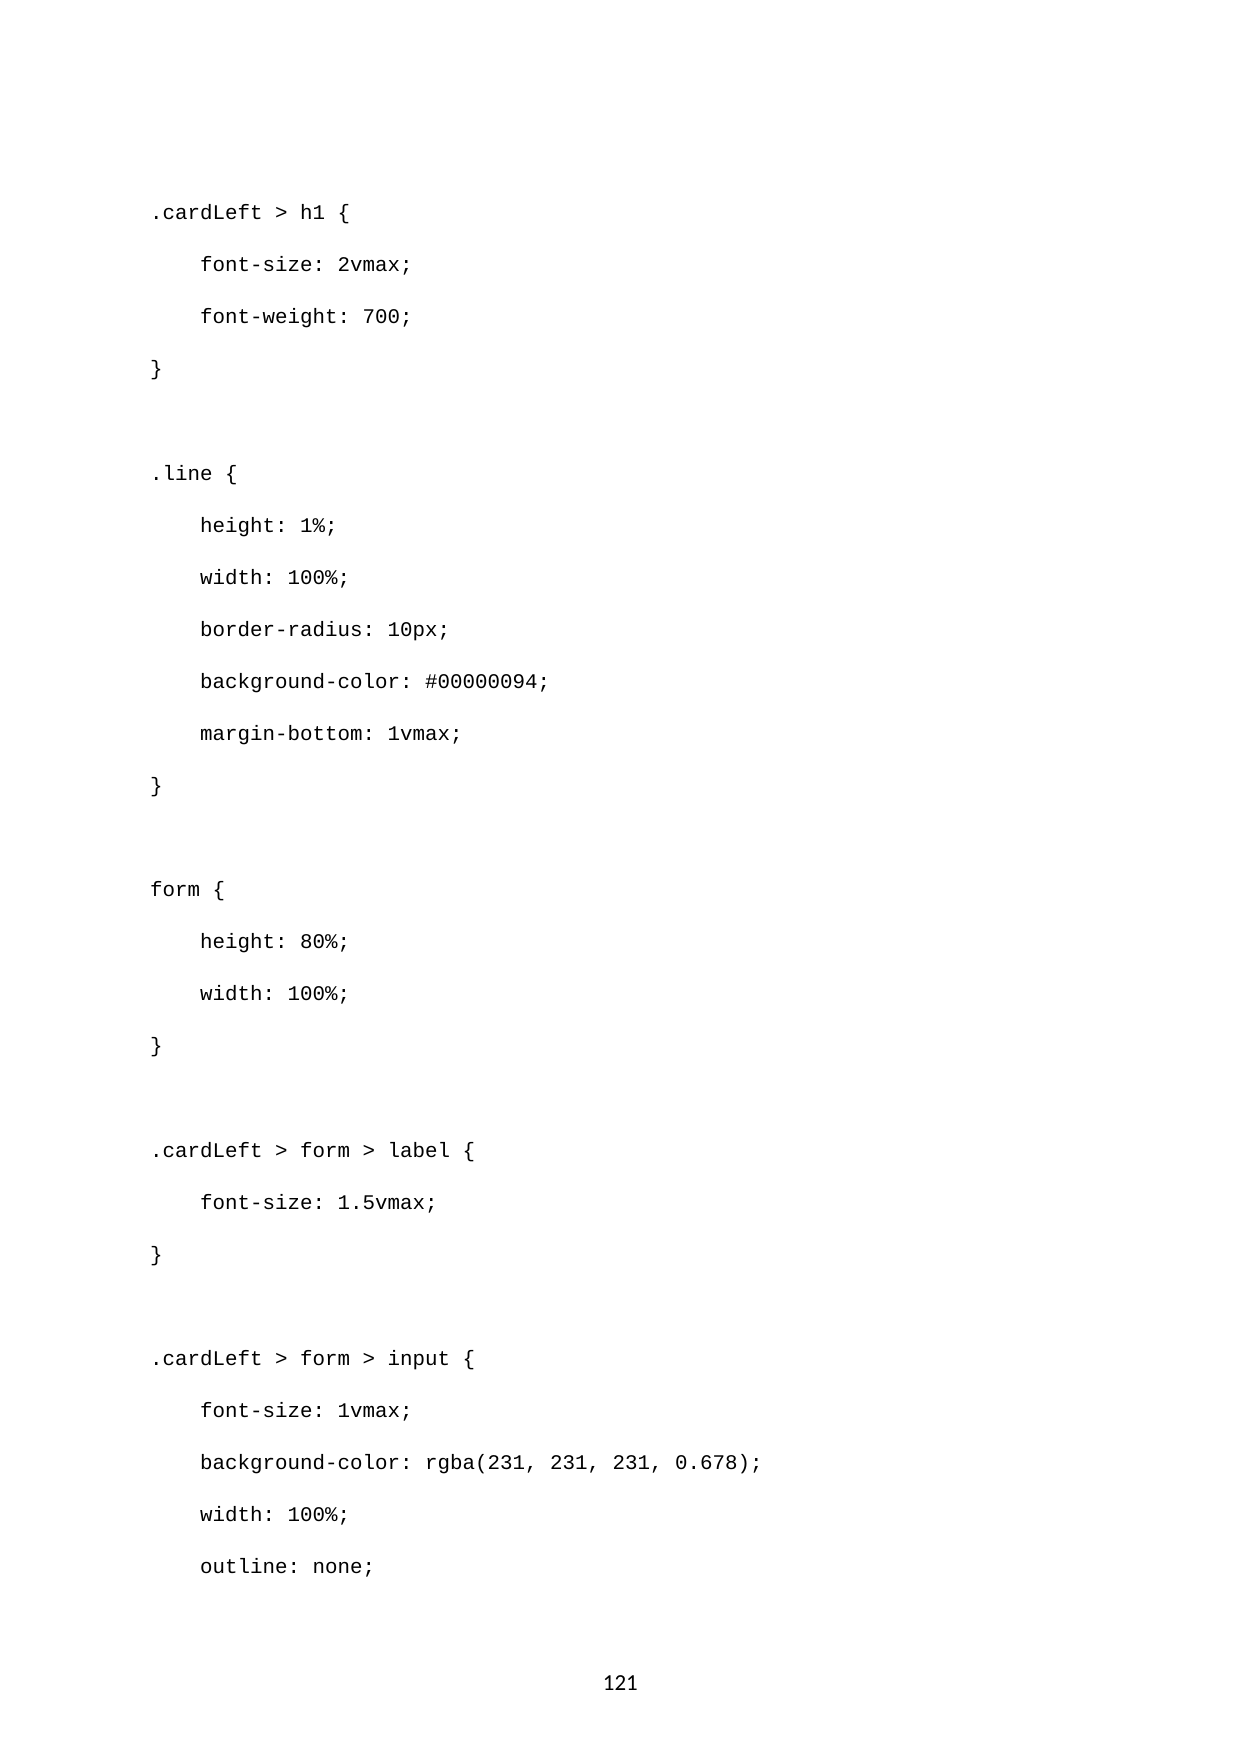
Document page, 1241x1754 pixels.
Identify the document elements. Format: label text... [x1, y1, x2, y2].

text } [150, 1035, 1090, 1059]
text width: 100%; [150, 567, 1090, 590]
text .cardLeft > h1 { [150, 202, 1090, 226]
text } [150, 775, 1090, 799]
text width: 100%; [150, 1504, 1090, 1528]
text height: 1%; [150, 514, 1090, 538]
text .cardLeft > form > input { [150, 1348, 1090, 1372]
text outline: none; [150, 1556, 1090, 1580]
text .line { [150, 462, 1090, 486]
text height: 80%; [150, 931, 1090, 955]
text font-weight: 700; [150, 306, 1090, 330]
text form { [150, 879, 1090, 903]
text background-color: #00000094; [150, 671, 1090, 694]
text } [150, 358, 1090, 382]
text } [150, 1244, 1090, 1267]
text width: 100%; [150, 983, 1090, 1007]
text font-size: 2vmax; [150, 254, 1090, 278]
text .cardLeft > form > label { [150, 1139, 1090, 1163]
text background-color: rgba(231, 231, 231, 0.678); [150, 1452, 1090, 1476]
text font-size: 1.5vmax; [150, 1192, 1090, 1215]
text border-radius: 10px; [150, 619, 1090, 642]
text margin-bottom: 1vmax; [150, 723, 1090, 747]
text font-size: 1vmax; [150, 1400, 1090, 1424]
